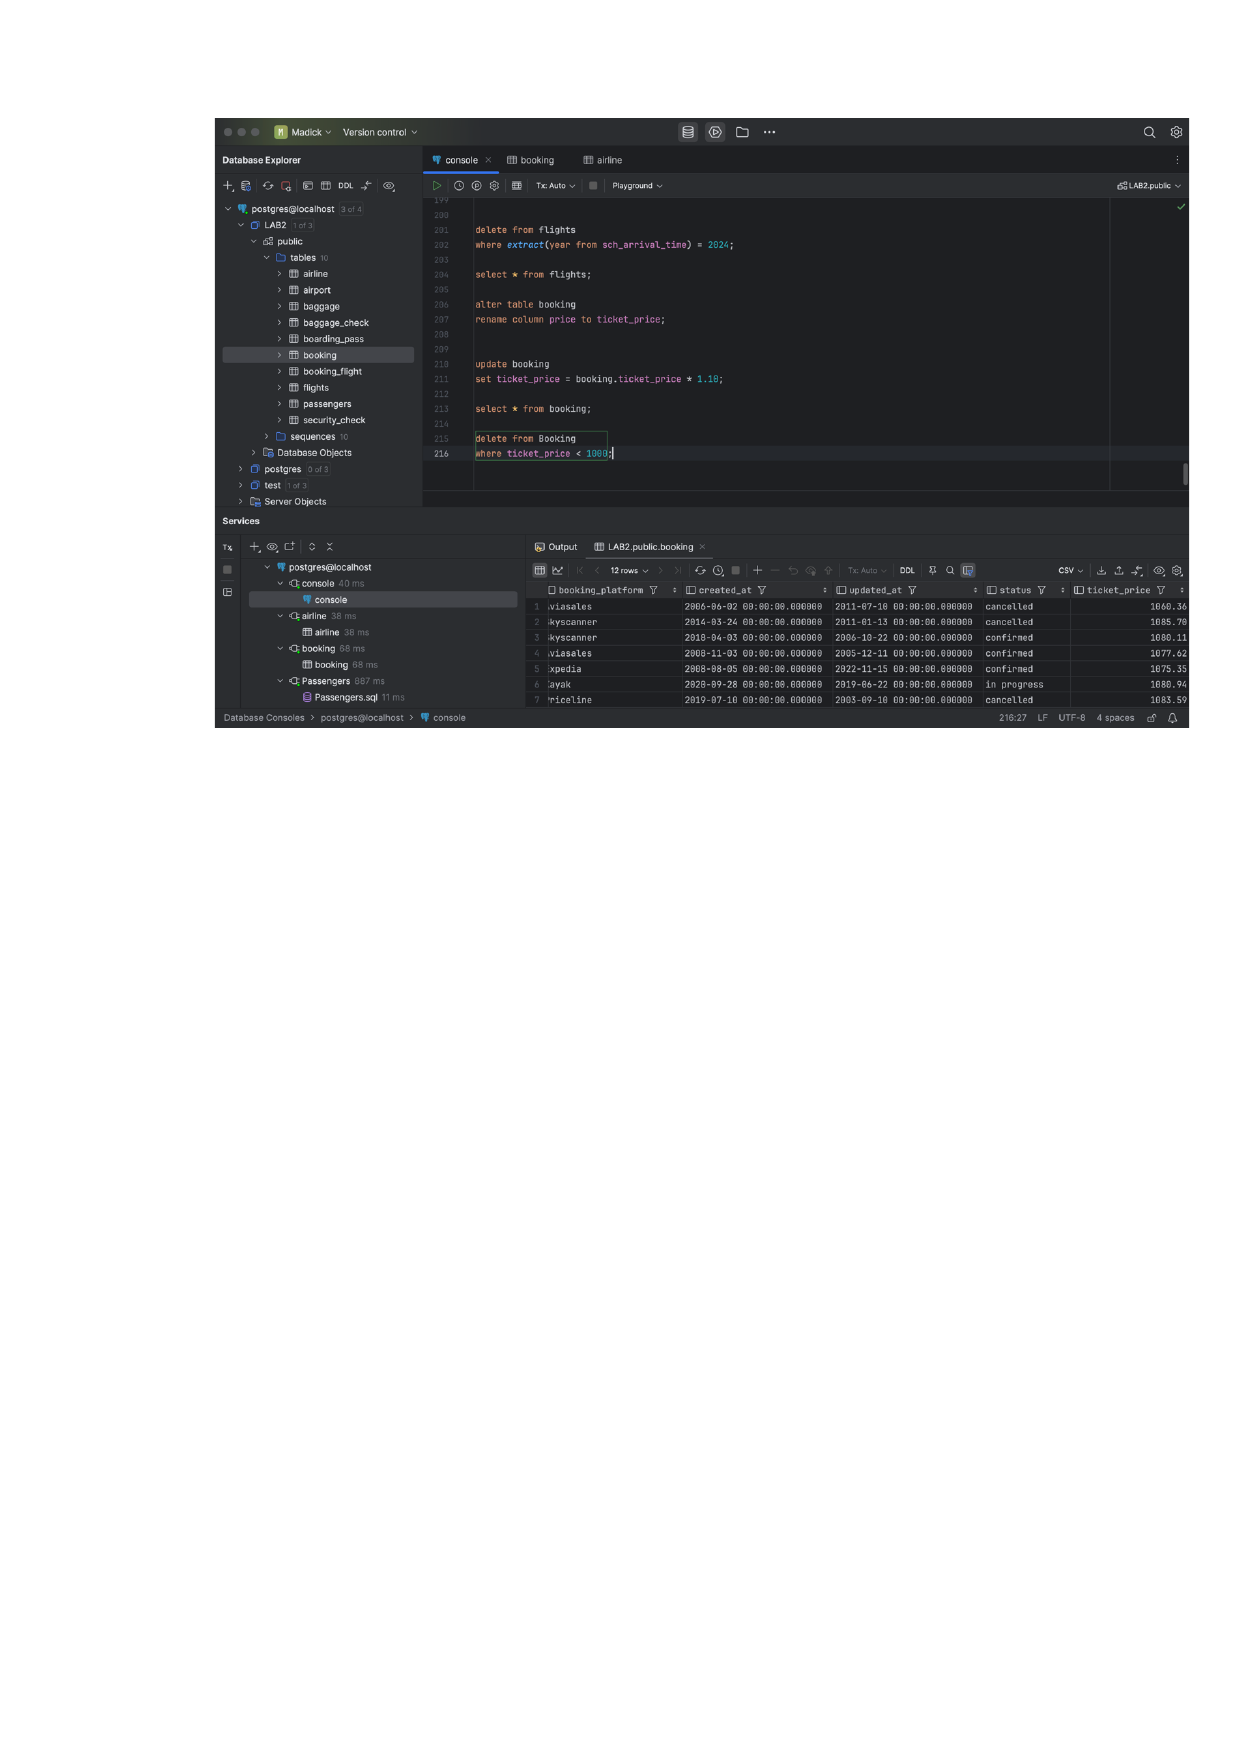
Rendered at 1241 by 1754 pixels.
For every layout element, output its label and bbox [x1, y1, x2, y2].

picture [214, 118, 1190, 728]
